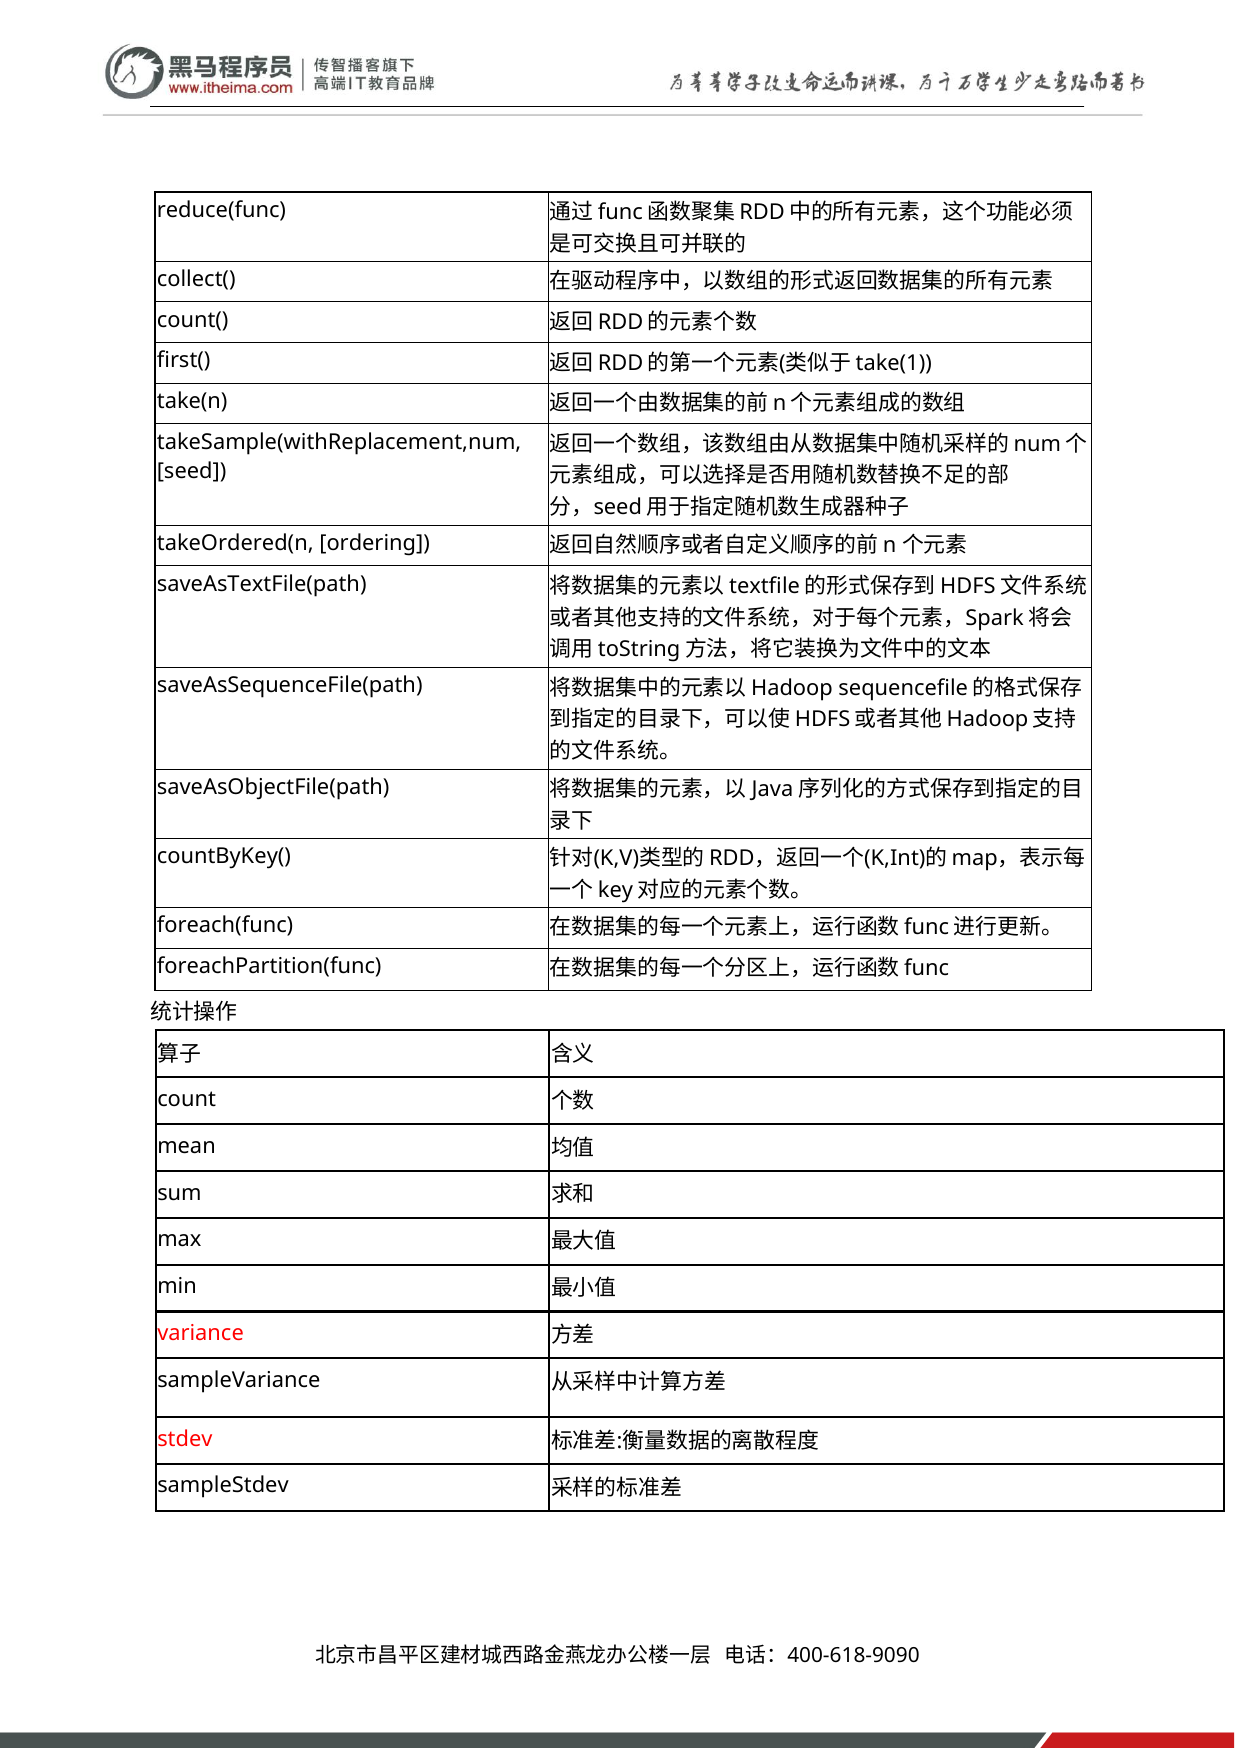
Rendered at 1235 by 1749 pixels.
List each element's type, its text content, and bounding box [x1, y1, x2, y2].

table_cell sampleStdev [157, 1465, 548, 1509]
table_cell 针对(K,V)类型的RDD，返回一个(K,Int)的map，表示每一个key对应的元素个数。 [549, 839, 1091, 907]
table_cell 返回自然顺序或者自定义顺序的前 n 个元素 [549, 526, 1091, 565]
table_cell 返回一个由数据集的前n个元素组成的数组 [549, 384, 1091, 423]
table_cell foreachPartition(func) [156, 949, 548, 990]
table_cell 在驱动程序中，以数组的形式返回数据集的所有元素 [549, 262, 1091, 301]
table_cell max [157, 1219, 548, 1263]
table_cell 从采样中计算方差 [550, 1359, 1223, 1416]
table_cell min [157, 1266, 548, 1310]
table_cell stdev [157, 1418, 548, 1463]
table_cell 最大值 [550, 1219, 1223, 1263]
table_cell 最小值 [550, 1266, 1223, 1310]
table_header 含义 [550, 1031, 1223, 1076]
text 统计操作 [150, 994, 1084, 1026]
table_cell 方差 [550, 1313, 1223, 1357]
table_cell 采样的标准差 [550, 1465, 1223, 1509]
table_cell 返回一个数组，该数组由从数据集中随机采样的num个元素组成，可以选择是否用随机数替换不足的部分，seed用于指定随机数生成器种子 [549, 424, 1091, 525]
table_cell saveAsSequenceFile(path) [156, 668, 548, 768]
table_cell collect() [156, 262, 548, 301]
table_cell take(n) [156, 384, 548, 423]
table_cell count [157, 1078, 548, 1123]
table_cell 通过func函数聚集RDD中的所有元素，这个功能必须是可交换且可并联的 [549, 193, 1091, 261]
table_cell saveAsTextFile(path) [156, 566, 548, 667]
table_cell first() [156, 343, 548, 382]
table_cell saveAsObjectFile(path) [156, 770, 548, 838]
table_cell 返回RDD的元素个数 [549, 302, 1091, 342]
table_cell 标准差:衡量数据的离散程度 [550, 1418, 1223, 1463]
picture [0, 1673, 1235, 1748]
table_cell mean [157, 1125, 548, 1170]
table_cell 均值 [550, 1125, 1223, 1170]
table_cell 将数据集中的元素以Hadoop sequencefile的格式保存到指定的目录下，可以使HDFS或者其他Hadoop支持的文件系统。 [549, 668, 1091, 768]
table_cell 个数 [550, 1078, 1223, 1123]
table_cell reduce(func) [156, 193, 548, 261]
table_cell 将数据集的元素，以 Java 序列化的方式保存到指定的目录下 [549, 770, 1091, 838]
table_cell countByKey() [156, 839, 548, 907]
table_cell 将数据集的元素以textfile的形式保存到HDFS文件系统或者其他支持的文件系统，对于每个元素，Spark将会调用toString方法，将它装换为文件中的文本 [549, 566, 1091, 667]
table_cell 求和 [550, 1172, 1223, 1217]
table_cell takeOrdered(n, [ordering]) [156, 526, 548, 565]
table_cell takeSample(withReplacement,num, [seed]) [156, 424, 548, 525]
table_cell 返回RDD的第一个元素(类似于take(1)) [549, 343, 1091, 382]
table_cell foreach(func) [156, 908, 548, 947]
table_cell count() [156, 302, 548, 342]
table_cell sampleVariance [157, 1359, 548, 1416]
picture [0, 0, 1235, 123]
table_cell variance [157, 1313, 548, 1357]
table_header 算子 [157, 1031, 548, 1076]
table_cell 在数据集的每一个分区上，运行函数func [549, 949, 1091, 990]
table_cell sum [157, 1172, 548, 1217]
table_cell 在数据集的每一个元素上，运行函数func进行更新。 [549, 908, 1091, 947]
